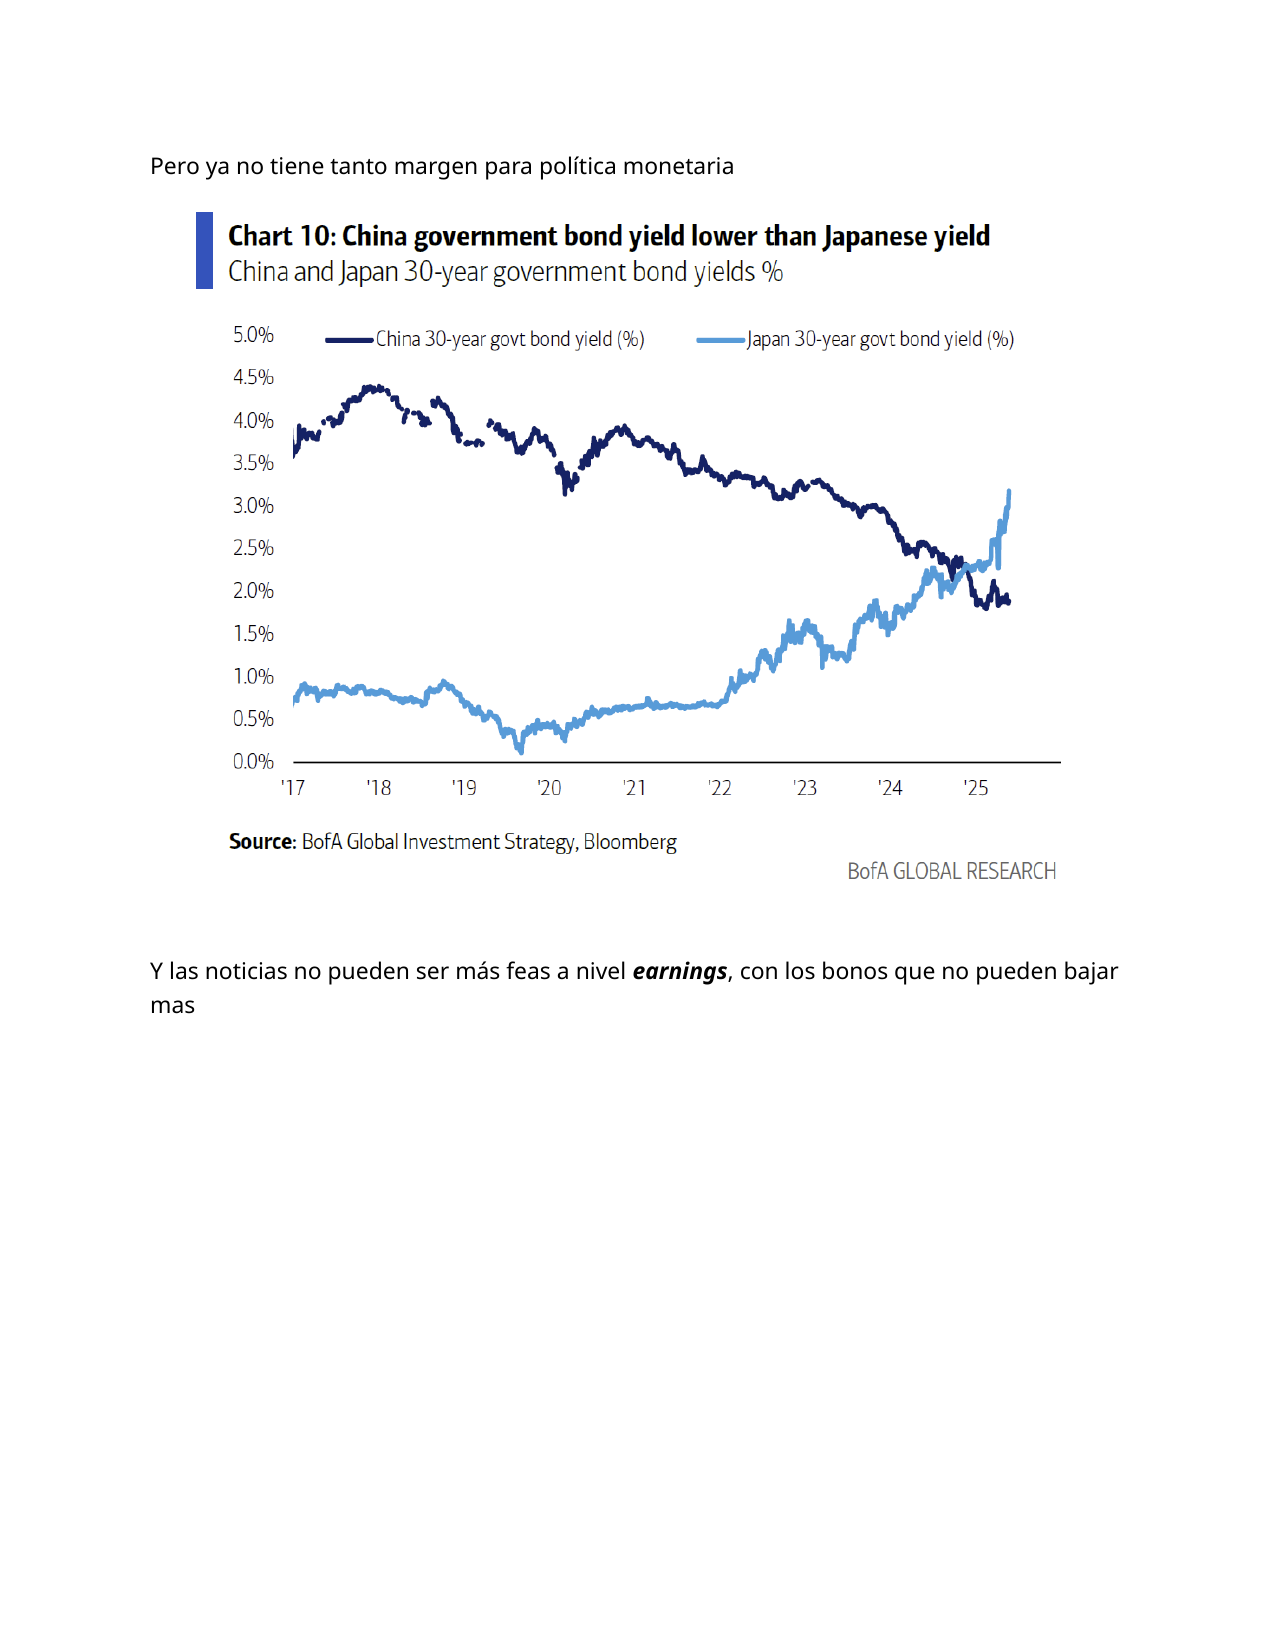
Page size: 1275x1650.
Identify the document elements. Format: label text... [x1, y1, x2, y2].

picture [150, 200, 1125, 886]
text Pero ya no tiene tanto margen para política monetaria [150, 150, 1125, 181]
text Y las noticias no pueden ser más feas a nivel earnings, con los bonos que no pueden bajar mas [150, 955, 1125, 1020]
